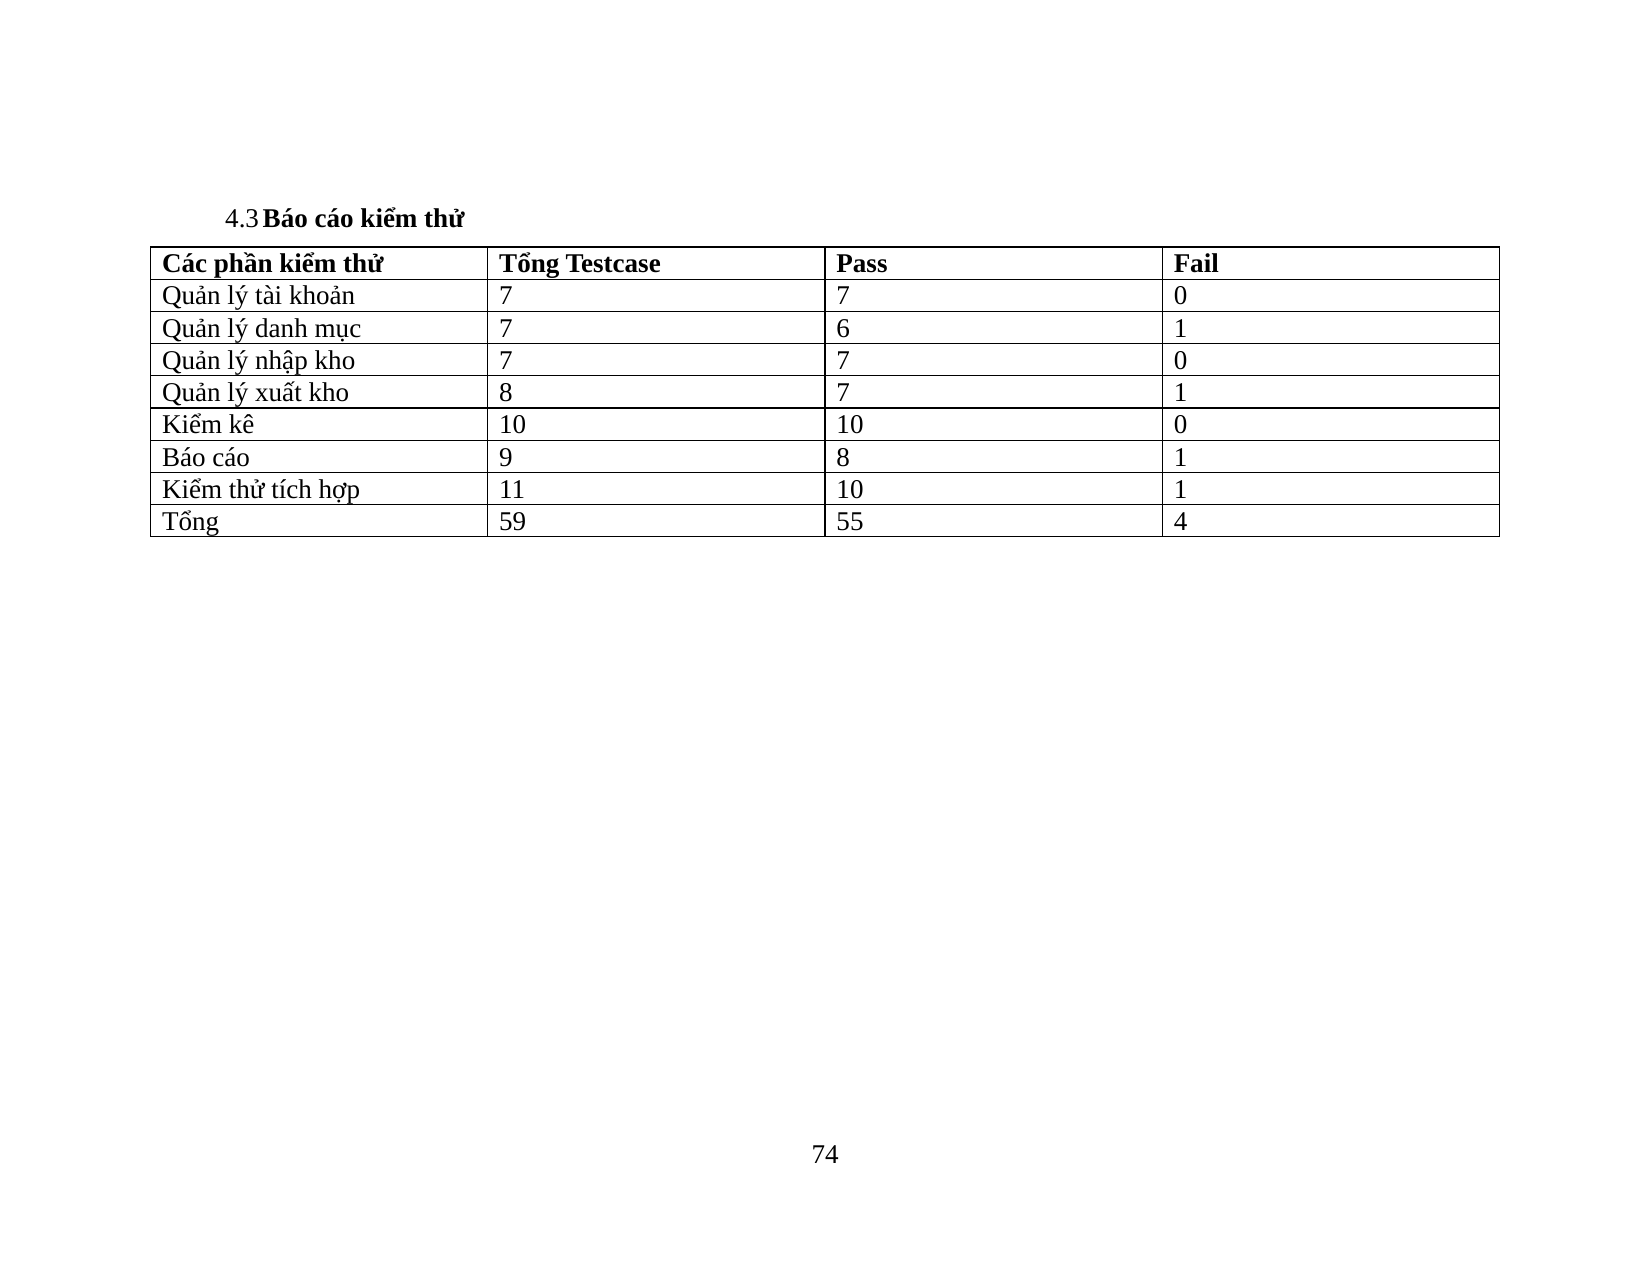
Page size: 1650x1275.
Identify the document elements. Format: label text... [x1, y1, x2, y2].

table_cell 4 [1163, 505, 1499, 536]
table_header Tổng Testcase [488, 248, 824, 279]
subtitle Báo cáo kiểm thử [225, 202, 1500, 233]
table_cell Báo cáo [151, 441, 487, 472]
table_cell 7 [488, 344, 824, 375]
table_cell Quản lý nhập kho [151, 344, 487, 375]
table_header Pass [826, 248, 1162, 279]
table_cell Tổng [151, 505, 487, 536]
table_cell 10 [826, 473, 1162, 504]
table_cell 1 [1163, 473, 1499, 504]
table_cell Kiểm kê [151, 409, 487, 439]
table_cell 8 [826, 441, 1162, 472]
table_cell 7 [488, 312, 824, 343]
table_cell 7 [826, 280, 1162, 311]
table_cell 7 [826, 376, 1162, 407]
table_cell 1 [1163, 376, 1499, 407]
table_cell 8 [488, 376, 824, 407]
table_cell Quản lý danh mục [151, 312, 487, 343]
table_cell Kiểm thử tích hợp [151, 473, 487, 504]
table_cell Quản lý tài khoản [151, 280, 487, 311]
table_cell 0 [1163, 344, 1499, 375]
table_cell Quản lý xuất kho [151, 376, 487, 407]
table_cell 0 [1163, 280, 1499, 311]
table_header Các phần kiểm thử [151, 248, 487, 279]
table_cell 10 [826, 409, 1162, 439]
table_cell 0 [1163, 409, 1499, 439]
table_header Fail [1163, 248, 1499, 279]
table_cell 10 [488, 409, 824, 439]
table_cell 1 [1163, 441, 1499, 472]
table_cell 59 [488, 505, 824, 536]
table_cell 1 [1163, 312, 1499, 343]
table_cell 11 [488, 473, 824, 504]
table_cell 6 [826, 312, 1162, 343]
table_cell 9 [488, 441, 824, 472]
table_cell 7 [826, 344, 1162, 375]
table_cell 55 [826, 505, 1162, 536]
table_cell 7 [488, 280, 824, 311]
